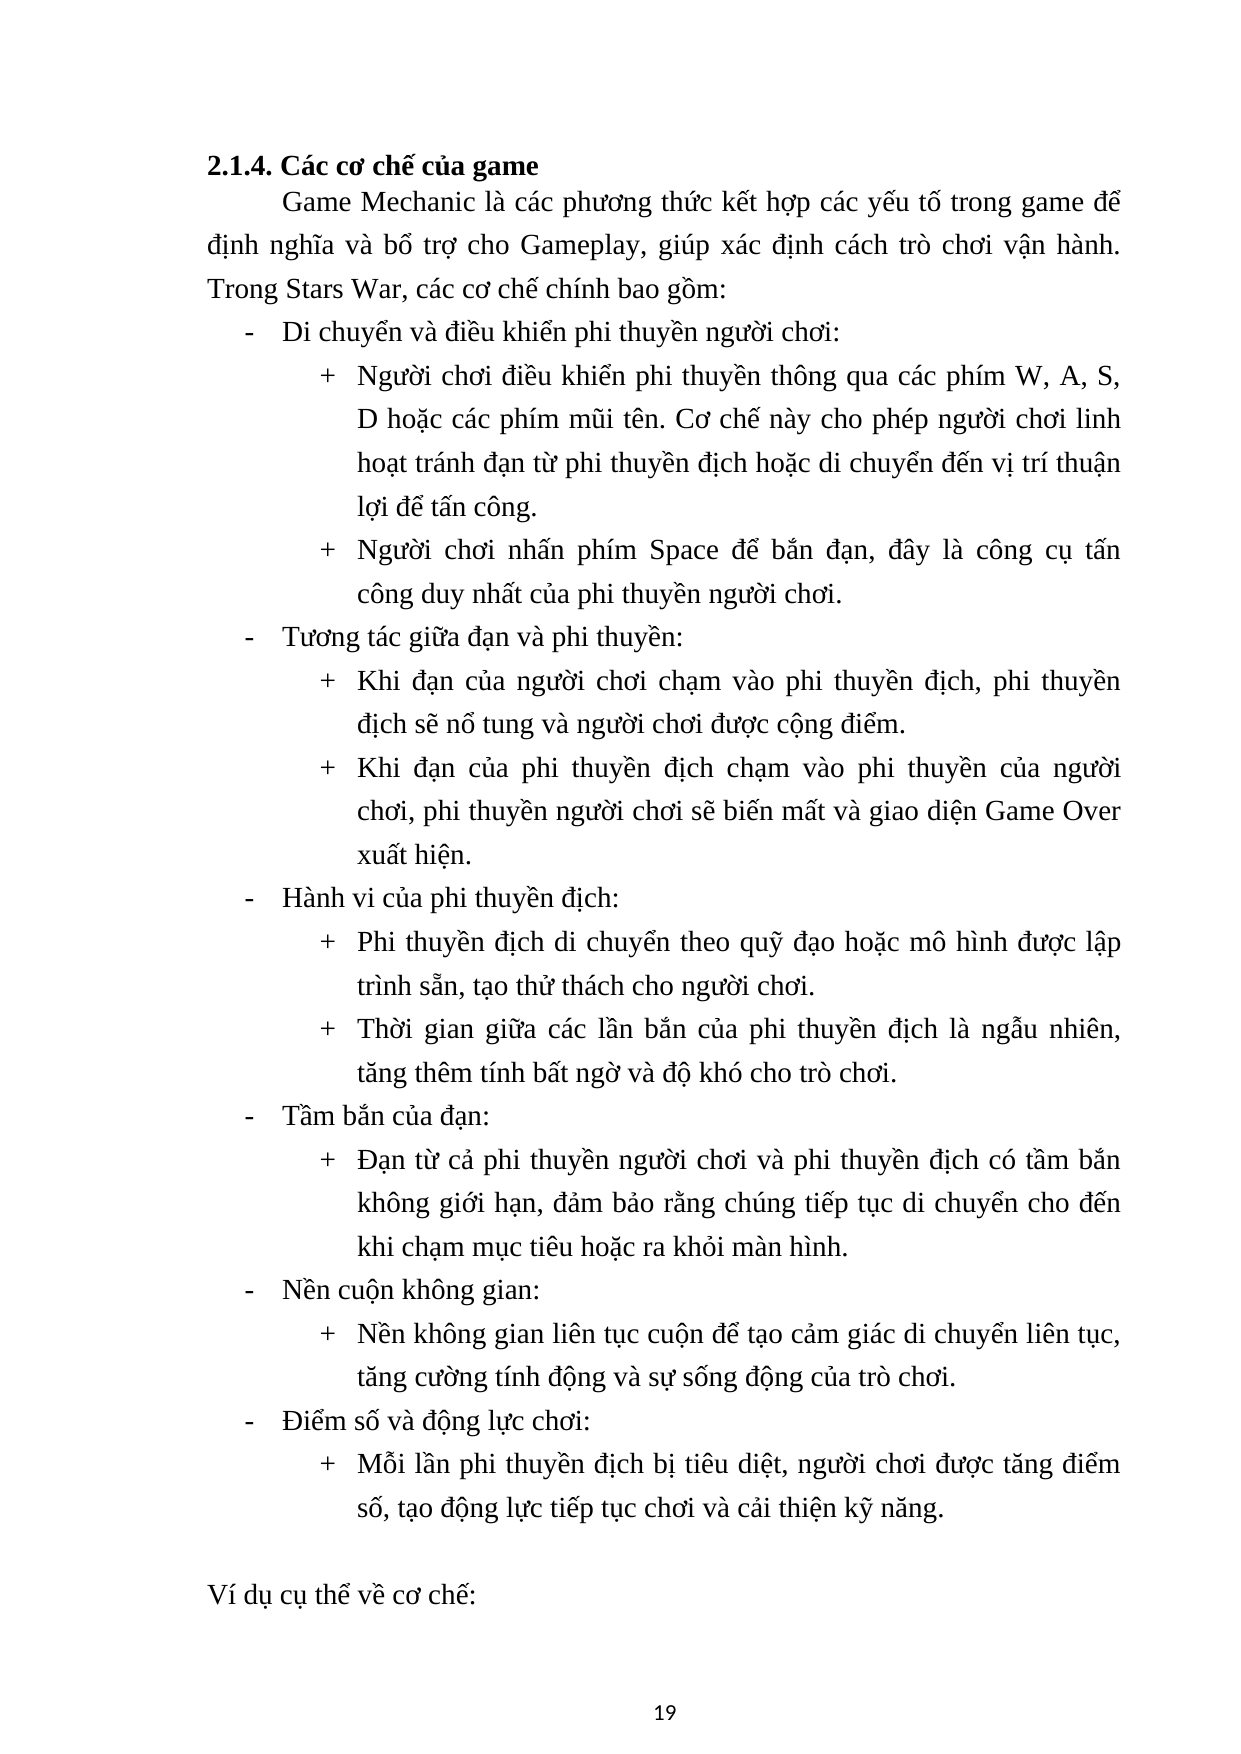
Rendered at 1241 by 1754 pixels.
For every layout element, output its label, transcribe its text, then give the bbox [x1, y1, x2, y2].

list Điểm số và động lực chơi: [244, 1403, 1122, 1437]
list Khi đạn của phi thuyền địch chạm vào phi thuyền của người chơi, phi thuyền người chơi sẽ biến mất và giao diện Game Over xuất hiện. [319, 750, 1122, 871]
list Người chơi điều khiển phi thuyền thông qua các phím W, A, S, D hoặc các phím mũi tên. Cơ chế này cho phép người chơi linh hoạt tránh đạn từ phi thuyền địch hoặc di chuyển đến vị trí thuận lợi để tấn công. [319, 358, 1122, 522]
subtitle 2.1.4. Các cơ chế của game [207, 148, 1122, 181]
list Người chơi nhấn phím Space để bắn đạn, đây là công cụ tấn công duy nhất của phi thuyền người chơi. [319, 532, 1122, 609]
text Ví dụ cụ thể về cơ chế: [207, 1577, 1122, 1611]
list Phi thuyền địch di chuyển theo quỹ đạo hoặc mô hình được lập trình sẵn, tạo thử thách cho người chơi. [319, 924, 1122, 1001]
list Di chuyển và điều khiển phi thuyền người chơi: [244, 314, 1122, 348]
list Tương tác giữa đạn và phi thuyền: [244, 619, 1122, 653]
text Game Mechanic là các phương thức kết hợp các yếu tố trong game để định nghĩa và bổ trợ cho Gameplay, giúp xác định cách trò chơi vận hành. Trong Stars War, các cơ chế chính bao gồm: [207, 184, 1122, 304]
list Mỗi lần phi thuyền địch bị tiêu diệt, người chơi được tăng điểm số, tạo động lực tiếp tục chơi và cải thiện kỹ năng. [319, 1447, 1122, 1524]
list Hành vi của phi thuyền địch: [244, 881, 1122, 914]
list Nền không gian liên tục cuộn để tạo cảm giác di chuyển liên tục, tăng cường tính động và sự sống động của trò chơi. [319, 1316, 1122, 1393]
list Đạn từ cả phi thuyền người chơi và phi thuyền địch có tầm bắn không giới hạn, đảm bảo rằng chúng tiếp tục di chuyển cho đến khi chạm mục tiêu hoặc ra khỏi màn hình. [319, 1142, 1122, 1262]
list Tầm bắn của đạn: [244, 1098, 1122, 1132]
list Thời gian giữa các lần bắn của phi thuyền địch là ngẫu nhiên, tăng thêm tính bất ngờ và độ khó cho trò chơi. [319, 1011, 1122, 1088]
list Khi đạn của người chơi chạm vào phi thuyền địch, phi thuyền địch sẽ nổ tung và người chơi được cộng điểm. [319, 663, 1122, 740]
list Nền cuộn không gian: [244, 1272, 1122, 1306]
